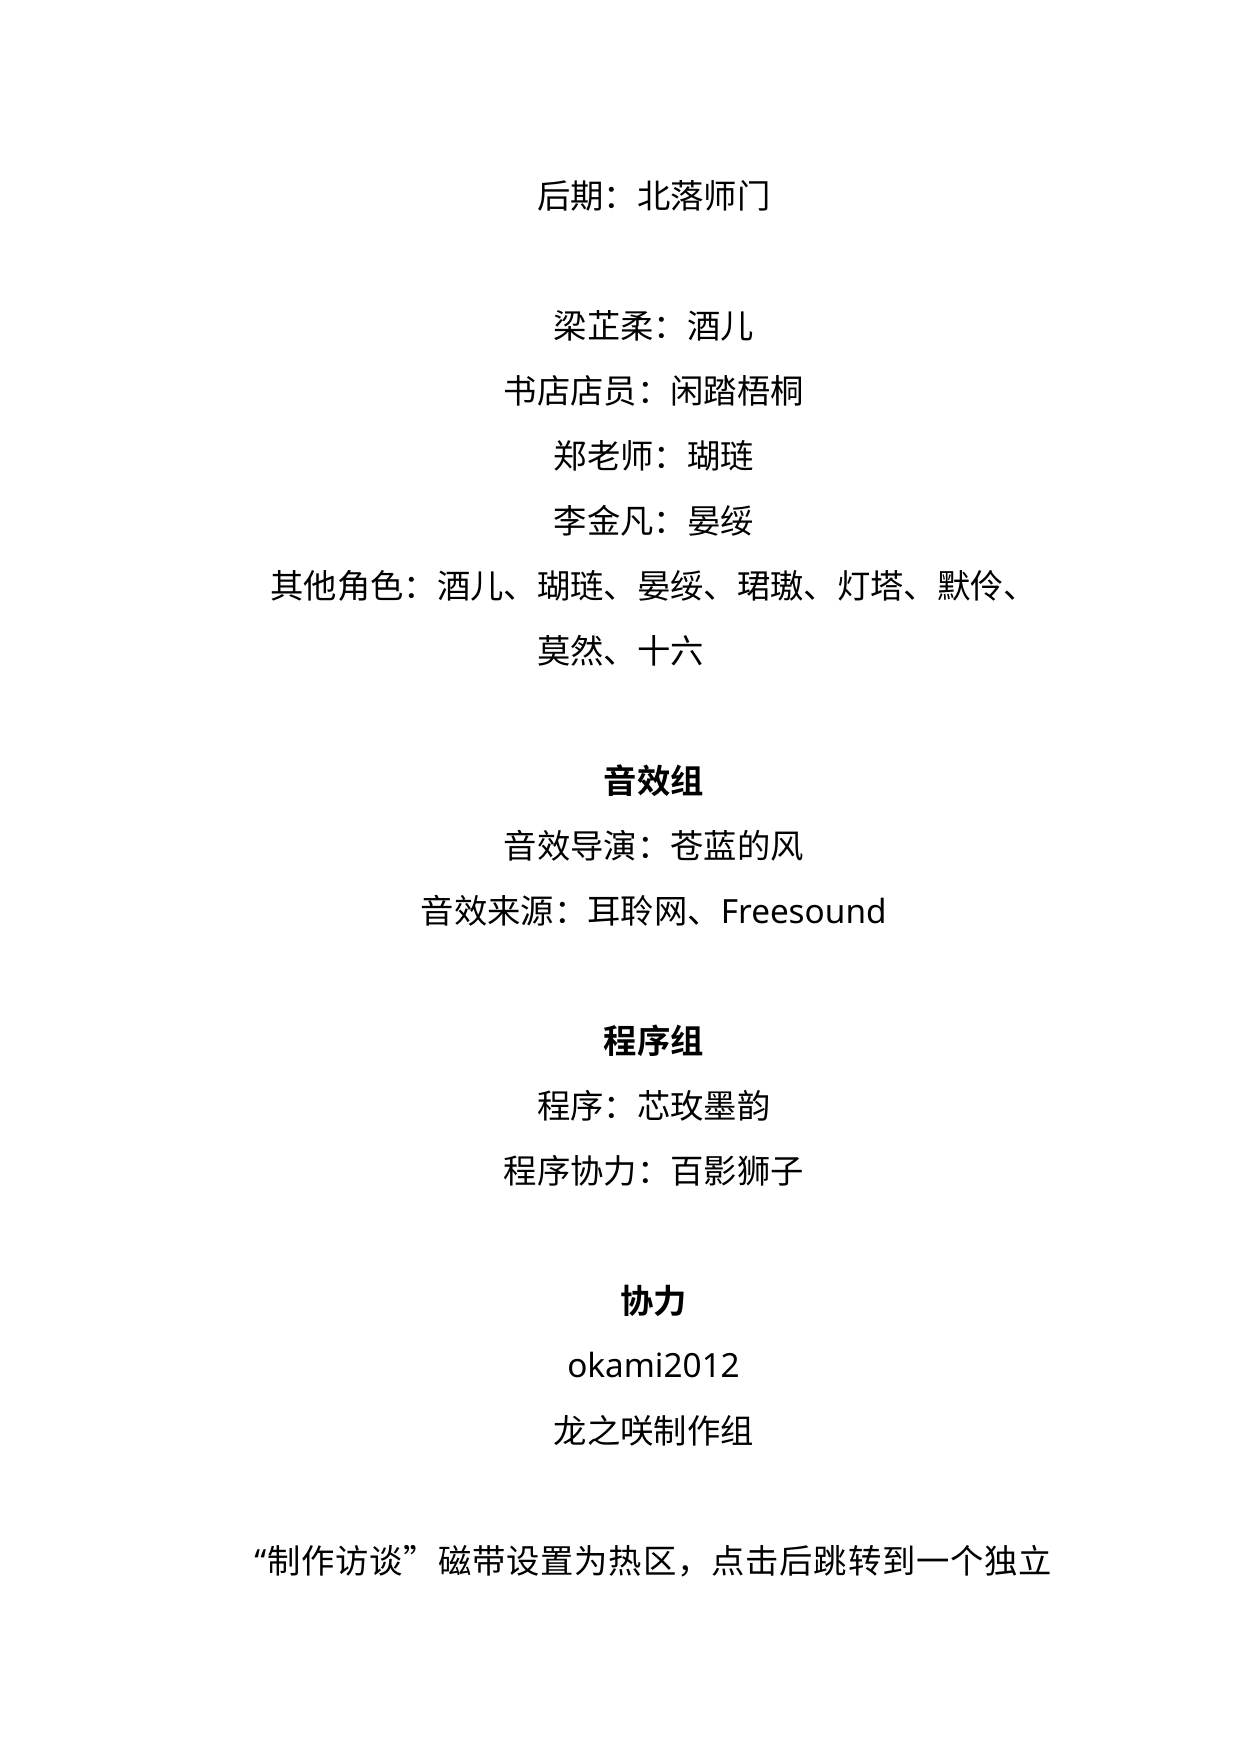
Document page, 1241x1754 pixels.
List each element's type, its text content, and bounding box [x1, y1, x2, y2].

text 音效导演：苍蓝的风 [187, 812, 1053, 877]
text 书店店员：闲踏梧桐 [187, 357, 1053, 422]
text 后期：北落师门 [187, 162, 1053, 227]
text 其他角色：酒儿、瑚琏、晏绥、珺璈、灯塔、默伶、莫然、十六 [187, 552, 1053, 682]
text 音效组 [187, 747, 1053, 812]
text 郑老师：瑚琏 [187, 422, 1053, 487]
text 程序：芯玫墨韵 [187, 1072, 1053, 1137]
text okami2012 [187, 1332, 1053, 1397]
text 音效来源：耳聆网、Freesound [187, 877, 1053, 942]
text 梁芷柔：酒儿 [187, 292, 1053, 357]
text 李金凡：晏绥 [187, 487, 1053, 552]
text 程序组 [187, 1007, 1053, 1072]
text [187, 1527, 1053, 1592]
text 程序协力：百影狮子 [187, 1137, 1053, 1202]
text 协力 [187, 1267, 1053, 1332]
text 龙之咲制作组 [187, 1397, 1053, 1462]
